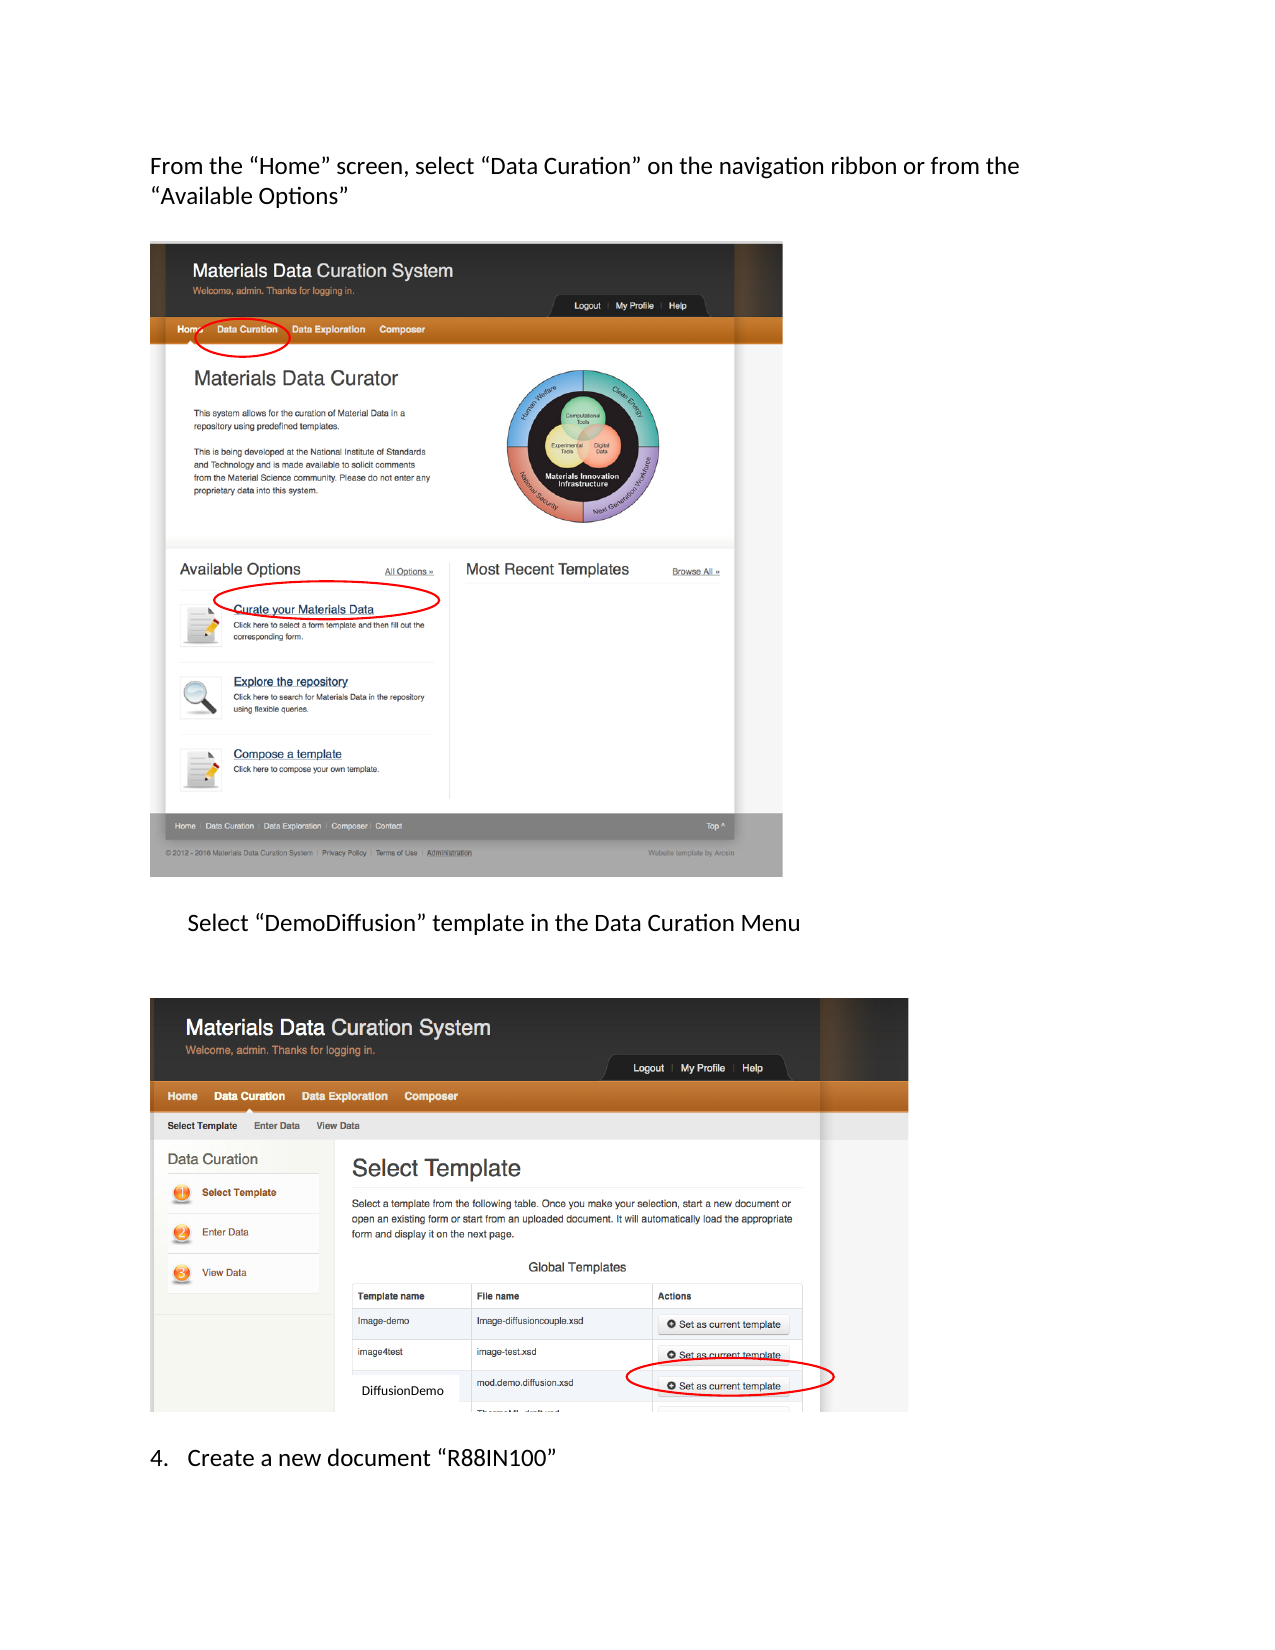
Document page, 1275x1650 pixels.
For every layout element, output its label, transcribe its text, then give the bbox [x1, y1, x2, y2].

text From the “Home” screen, select “Data Curation” on the navigation ribbon or from the “Available Options” [150, 150, 1125, 211]
list Create a new document “R88IN100” [150, 1442, 1125, 1473]
picture [150, 998, 909, 1412]
list Select “DemoDiffusion” template in the Data Curation Menu [187, 907, 1125, 938]
picture [150, 241, 783, 877]
